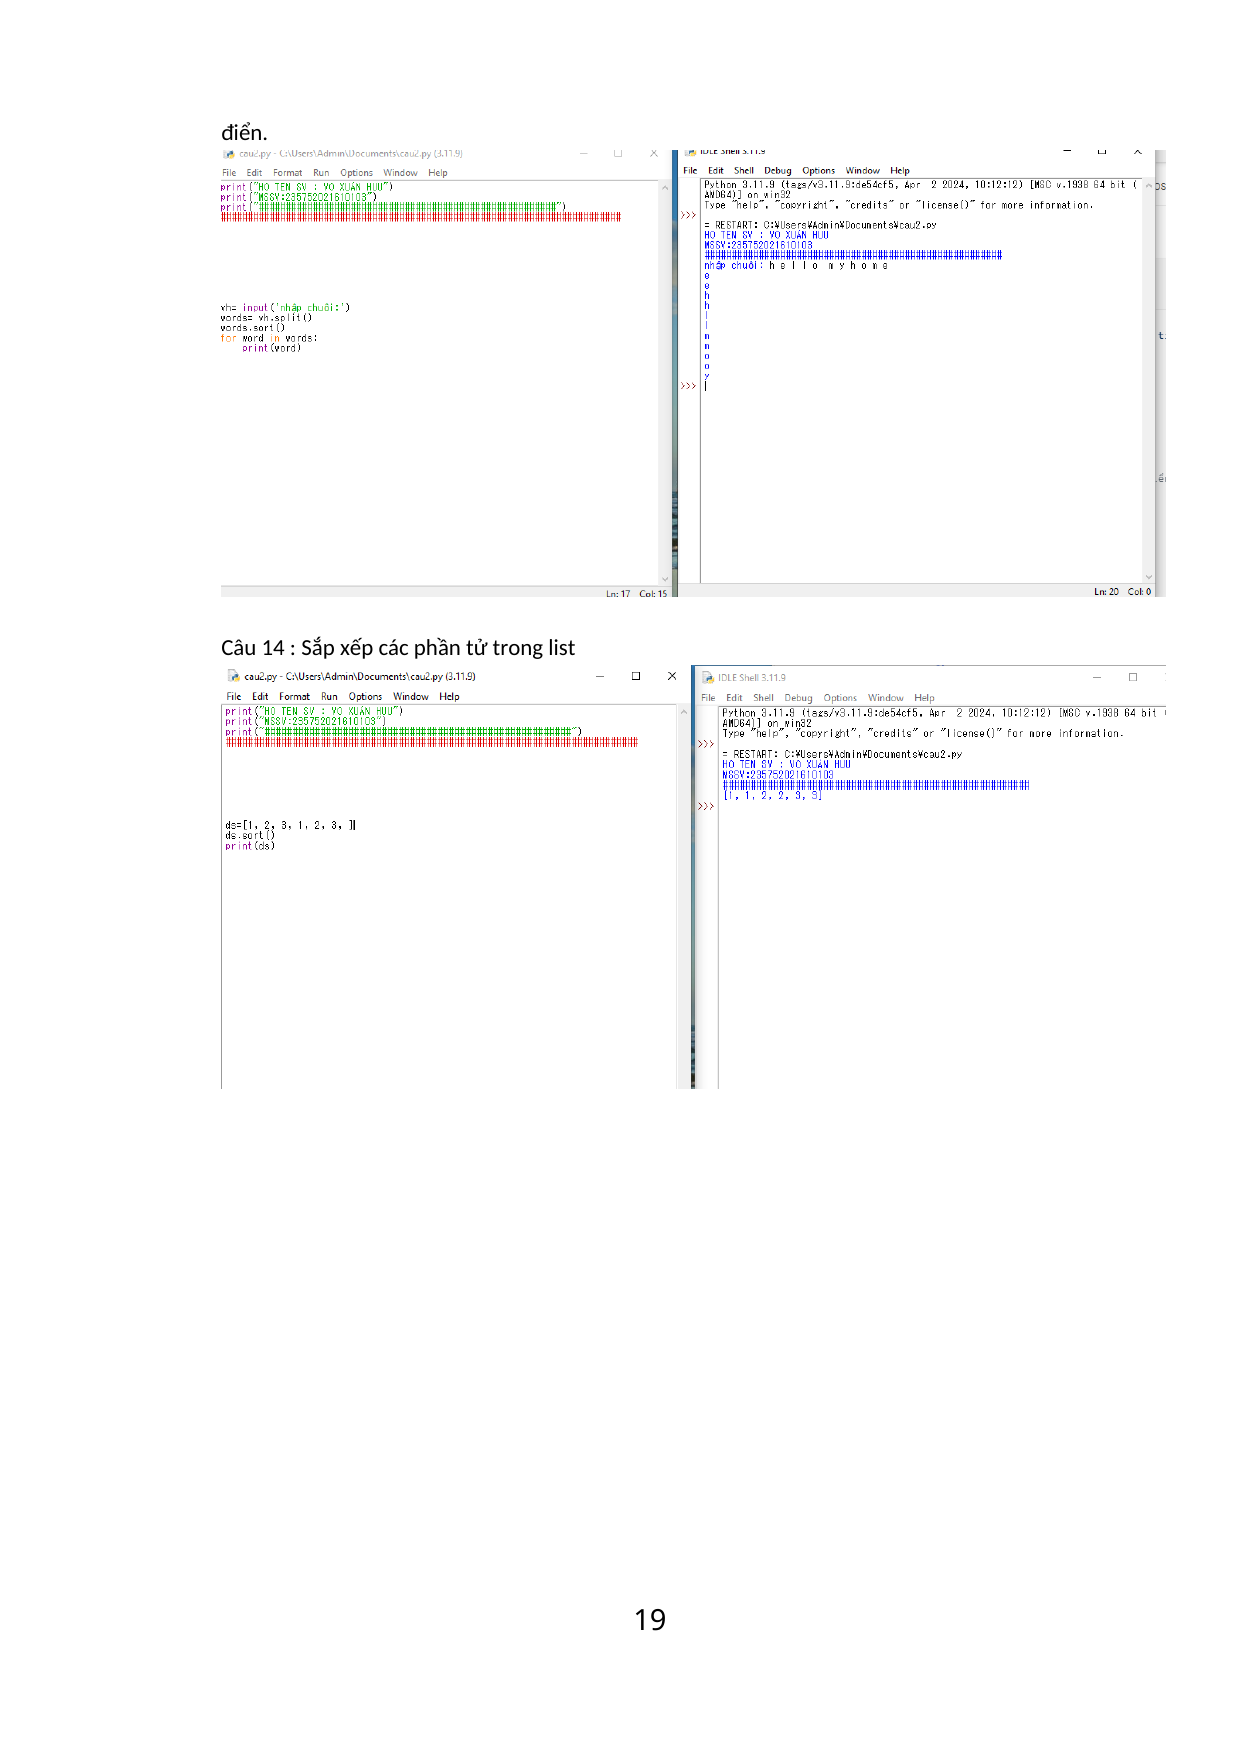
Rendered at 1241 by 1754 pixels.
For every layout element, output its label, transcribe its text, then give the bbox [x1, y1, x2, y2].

picture [221, 150, 1166, 597]
list Câu 14 : Sắp xếp các phần tử trong list [221, 633, 1122, 665]
picture [221, 665, 1166, 1089]
list Câu 15: Người dùng nhập từ bàn phím liên tiếp các từ tiếng Anh viết tách nhau bởi dấu cách. Hãy nhập chuỗi đầu vào và tách thành các từ sau đó in ra màn hình các từ đó theo thứ tự từ điển. [221, 118, 1122, 150]
